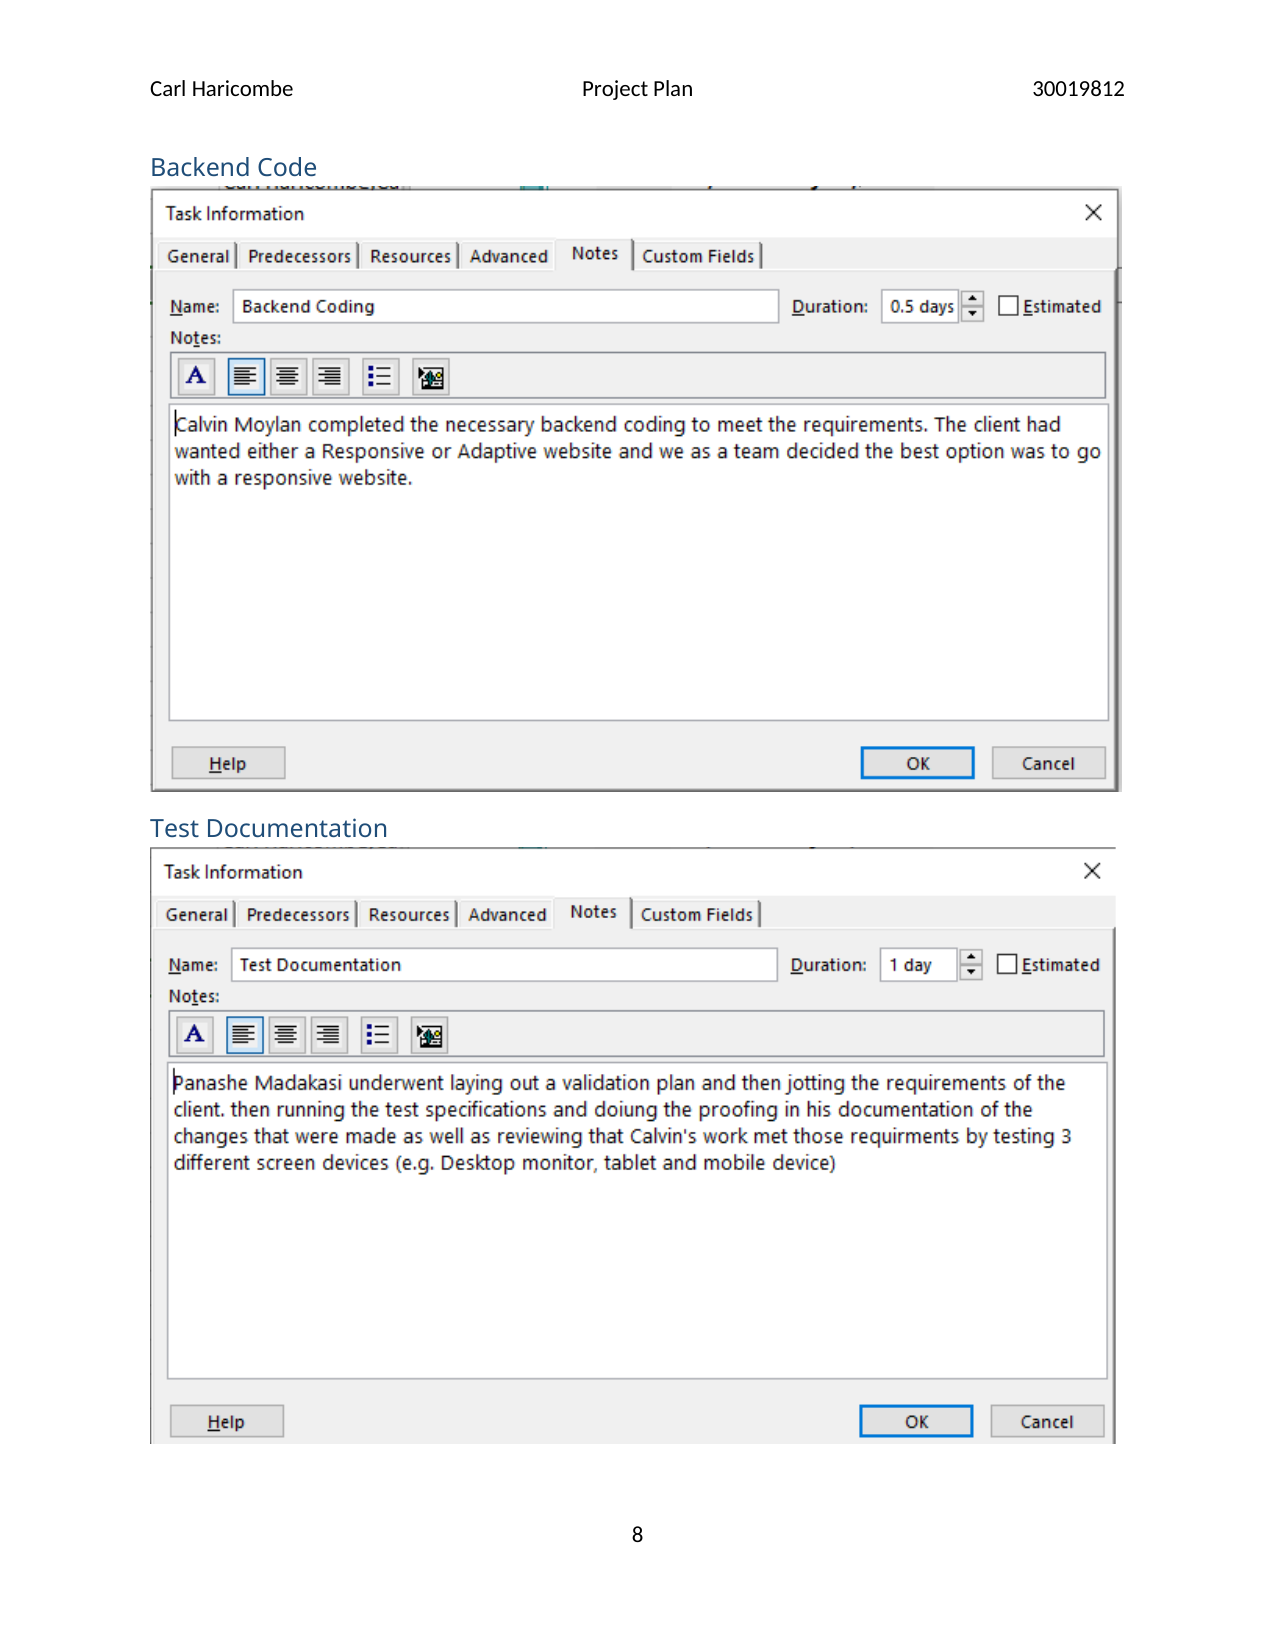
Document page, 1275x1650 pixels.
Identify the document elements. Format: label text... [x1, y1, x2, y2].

subtitle Backend Code [150, 150, 1125, 184]
picture [150, 186, 1122, 792]
subtitle Test Documentation [150, 810, 1125, 844]
picture [150, 847, 1116, 1444]
